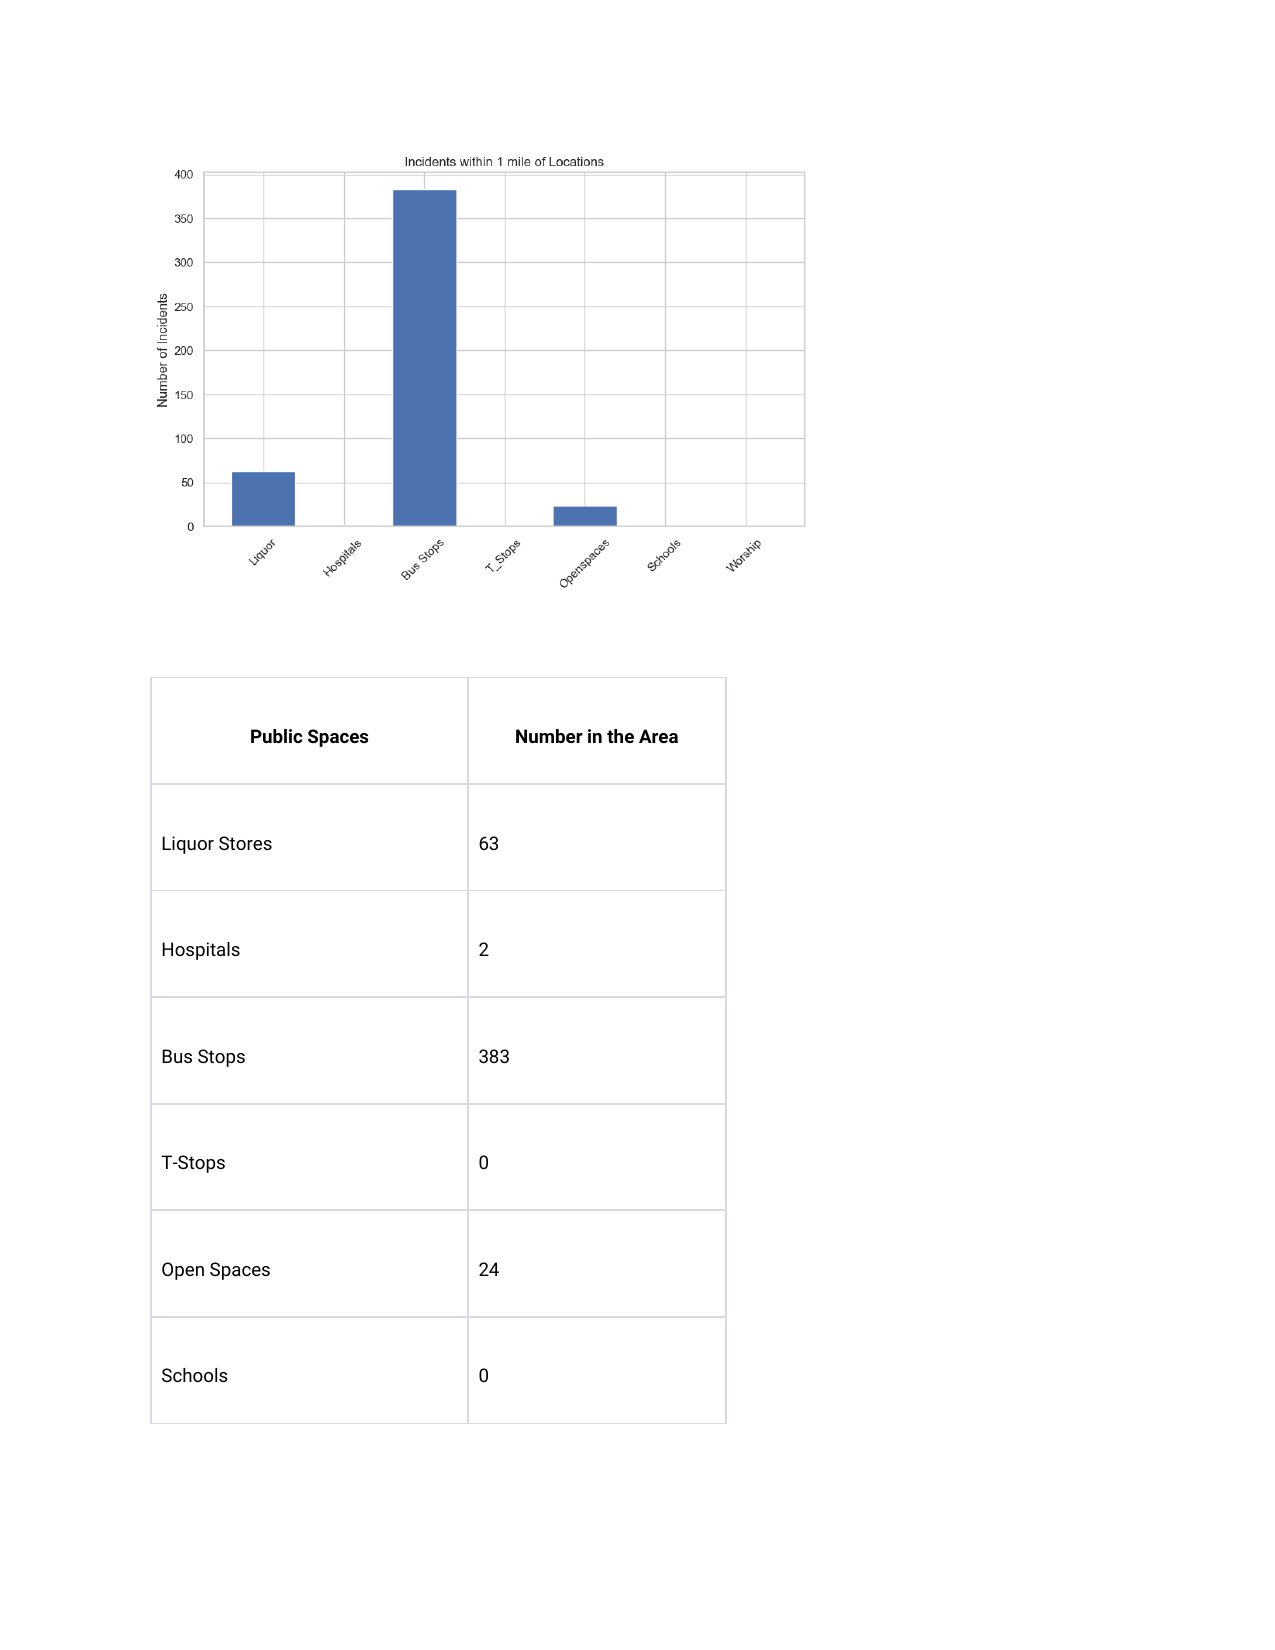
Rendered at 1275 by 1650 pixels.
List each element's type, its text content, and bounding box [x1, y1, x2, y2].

table_cell T-Stops [152, 1105, 467, 1209]
table_cell 63 [469, 785, 725, 890]
table_cell 383 [469, 998, 725, 1103]
table_cell Open Spaces [152, 1211, 467, 1316]
table_cell Schools [152, 1318, 467, 1422]
table_cell Bus Stops [152, 998, 467, 1103]
table_header Public Spaces [152, 678, 467, 783]
table_cell 0 [469, 1105, 725, 1209]
table_header Number in the Area [469, 678, 725, 783]
table_cell 2 [469, 891, 725, 996]
table_cell Liquor Stores [152, 785, 467, 890]
table_cell Hospitals [152, 891, 467, 996]
table_cell 0 [469, 1318, 725, 1422]
picture [150, 150, 812, 598]
table_cell 24 [469, 1211, 725, 1316]
